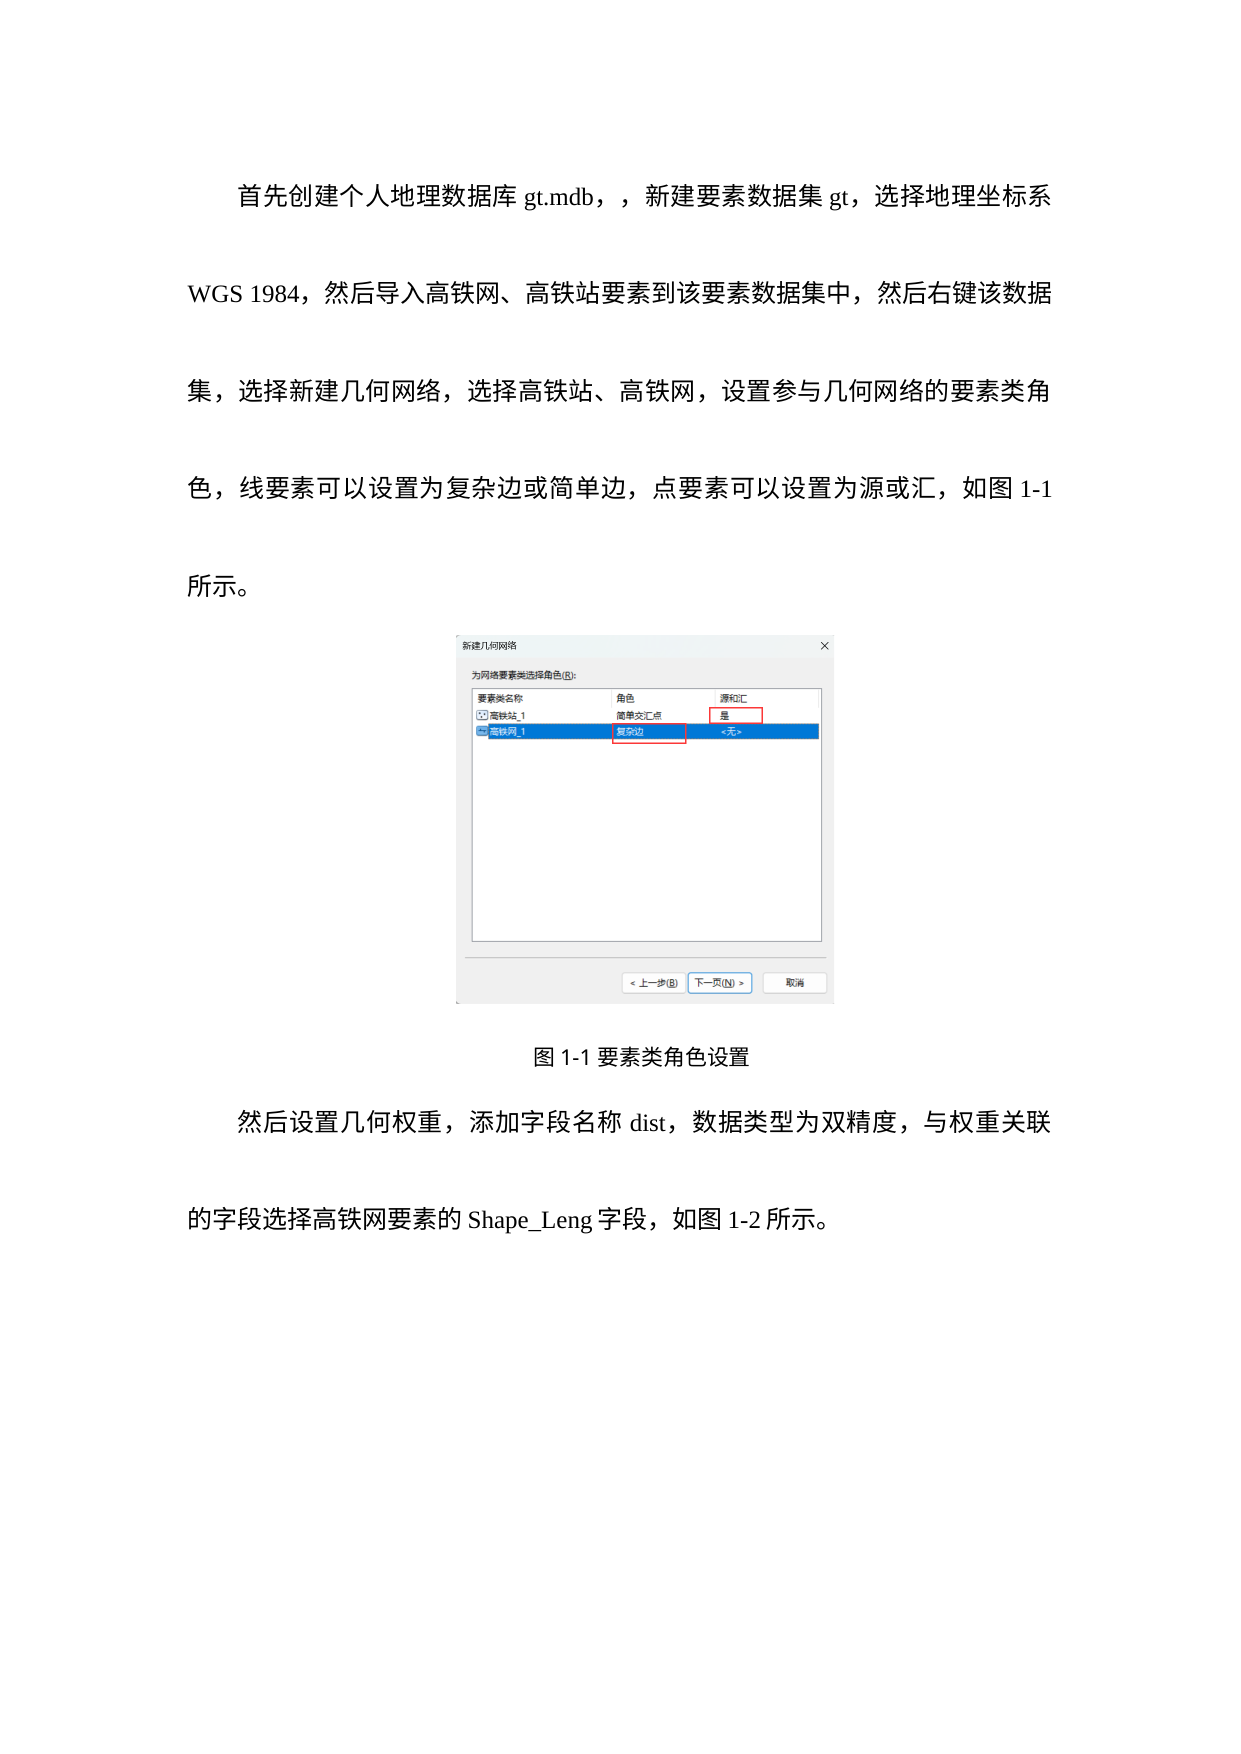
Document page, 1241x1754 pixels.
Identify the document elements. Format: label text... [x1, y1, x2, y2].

text 然后设置几何权重，添加字段名称dist，数据类型为双精度，与权重关联的字段选择高铁网要素的Shape_Leng字段，如图1-2所示。 [187, 1088, 1053, 1250]
text 首先创建个人地理数据库gt.mdb，，新建要素数据集gt，选择地理坐标系WGS 1984，然后导入高铁网、高铁站要素到该要素数据集中，然后右键该数据集，选择新建几何网络，选择高铁站、高铁网，设置参与几何网络的要素类角色，线要素可以设置为复杂边或简单边，点要素可以设置为源或汇，如图1-1所示。 [187, 162, 1053, 617]
text 图1-1 要素类角色设置 [187, 1039, 1053, 1072]
picture [456, 635, 835, 1004]
